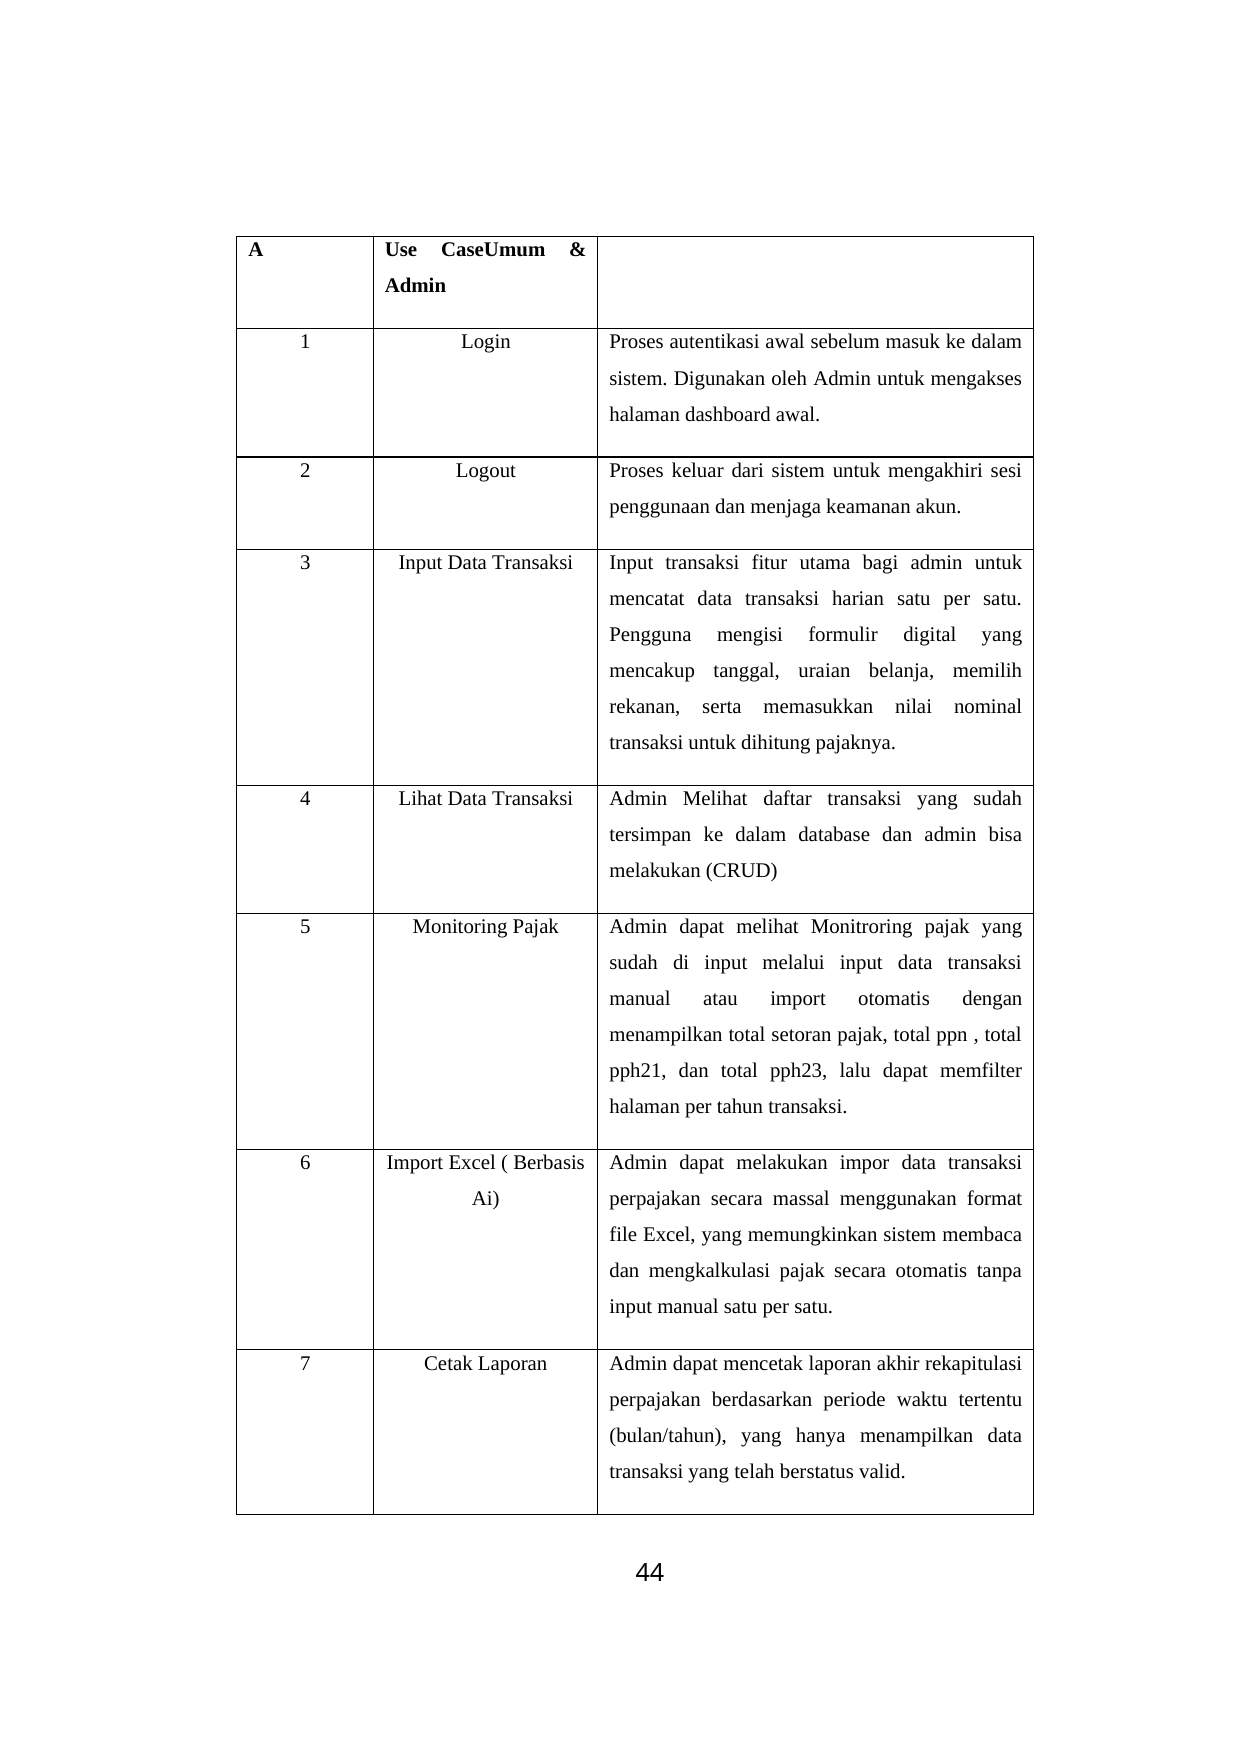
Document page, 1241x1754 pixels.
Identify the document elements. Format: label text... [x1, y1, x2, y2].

table_cell 3 [237, 550, 373, 785]
table_cell Input Data Transaksi [374, 550, 597, 785]
table_cell Cetak Laporan [374, 1350, 597, 1513]
table_cell Admin dapat mencetak laporan akhir rekapitulasi perpajakan berdasarkan periode waktu tertentu (bulan/tahun), yang hanya menampilkan data transaksi yang telah berstatus valid. [598, 1350, 1033, 1513]
table_cell 5 [237, 914, 373, 1149]
table_cell Monitoring Pajak [374, 914, 597, 1149]
table_cell [598, 237, 1033, 328]
table_cell Proses autentikasi awal sebelum masuk ke dalam sistem. Digunakan oleh Admin untuk mengakses halaman dashboard awal. [598, 329, 1033, 456]
table_cell Import Excel ( Berbasis Ai) [374, 1150, 597, 1349]
table_cell Login [374, 329, 597, 456]
table_cell 1 [237, 329, 373, 456]
table_cell Admin Melihat daftar transaksi yang sudah tersimpan ke dalam database dan admin bisa melakukan (CRUD) [598, 786, 1033, 913]
table_cell 4 [237, 786, 373, 913]
table_cell Lihat Data Transaksi [374, 786, 597, 913]
table_cell A [237, 237, 373, 328]
table_cell 2 [237, 458, 373, 548]
table_cell Use CaseUmum & Admin [374, 237, 597, 328]
table_cell Input transaksi fitur utama bagi admin untuk mencatat data transaksi harian satu per satu. Pengguna mengisi formulir digital yang mencakup tanggal, uraian belanja, memilih rekanan, serta memasukkan nilai nominal transaksi untuk dihitung pajaknya. [598, 550, 1033, 785]
table_cell Admin dapat melihat Monitroring pajak yang sudah di input melalui input data transaksi manual atau import otomatis dengan menampilkan total setoran pajak, total ppn , total pph21, dan total pph23, lalu dapat memfilter halaman per tahun transaksi. [598, 914, 1033, 1149]
table_cell 6 [237, 1150, 373, 1349]
table_cell 7 [237, 1350, 373, 1513]
table_cell Logout [374, 458, 597, 548]
table_cell Admin dapat melakukan impor data transaksi perpajakan secara massal menggunakan format file Excel, yang memungkinkan sistem membaca dan mengkalkulasi pajak secara otomatis tanpa input manual satu per satu. [598, 1150, 1033, 1349]
table_cell Proses keluar dari sistem untuk mengakhiri sesi penggunaan dan menjaga keamanan akun. [598, 458, 1033, 548]
